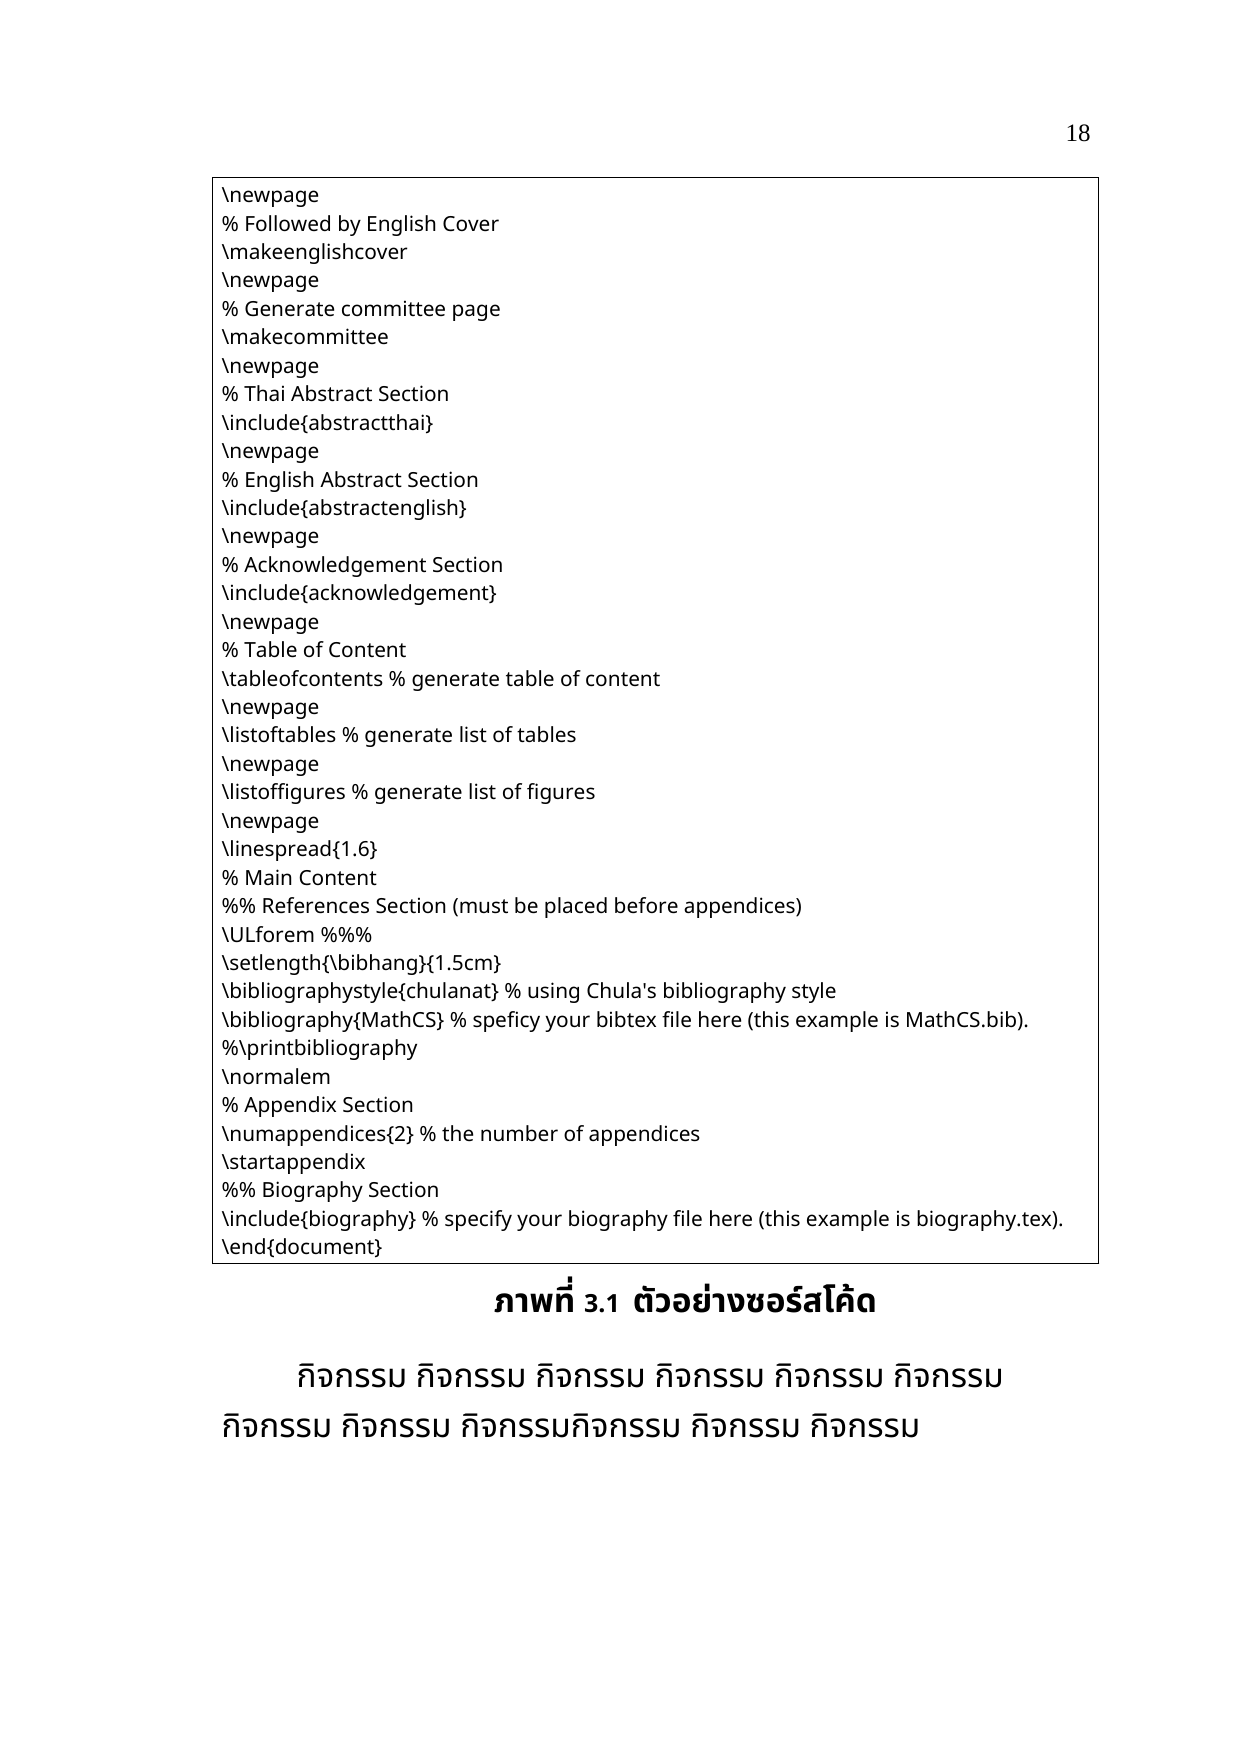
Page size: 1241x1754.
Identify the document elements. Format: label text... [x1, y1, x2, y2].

text \makecommittee [221, 322, 1090, 351]
text %\printbibliography [221, 1033, 1090, 1062]
text \ULforem %%% [221, 920, 1090, 948]
text \newpage [221, 436, 1090, 465]
text % Followed by English Cover [221, 209, 1090, 237]
text % Generate committee page [221, 294, 1090, 322]
text \linespread{1.6} [221, 834, 1090, 863]
text %% References Section (must be placed before appendices) [221, 891, 1090, 920]
text \end{document} [213, 1229, 1098, 1263]
text \include{acknowledgement} [221, 578, 1090, 607]
text \newpage [221, 749, 1090, 777]
text % Table of Content [221, 635, 1090, 664]
text % Appendix Section [221, 1090, 1090, 1119]
text \listoffigures % generate list of figures [221, 777, 1090, 806]
text \makeenglishcover [221, 237, 1090, 266]
text \newpage [221, 351, 1090, 379]
text \normalem [221, 1062, 1090, 1090]
text \numappendices{2} % the number of appendices [221, 1119, 1090, 1147]
text \newpage [221, 692, 1090, 721]
text % English Abstract Section [221, 465, 1090, 493]
text % Acknowledgement Section [221, 550, 1090, 578]
text กิจกรรม กิจกรรม กิจกรรม กิจกรรม กิจกรรม กิจกรรมกิจกรรม กิจกรรม กิจกรรมกิจกรรม กิจกรรม กิจกรรม [221, 1352, 1090, 1453]
text \newpage [213, 178, 1098, 209]
text % Main Content [221, 863, 1090, 891]
text \newpage [221, 806, 1090, 834]
text \startappendix [221, 1147, 1090, 1176]
text \newpage [221, 522, 1090, 550]
text \bibliography{MathCS} % speficy your bibtex file here (this example is MathCS.bib). [221, 1005, 1090, 1033]
text \include{biography} % specify your biography file here (this example is biography.tex). [221, 1204, 1090, 1229]
text \newpage [221, 607, 1090, 635]
text \bibliographystyle{chulanat} % using Chula's bibliography style [221, 977, 1090, 1005]
text \tableofcontents % generate table of content [221, 664, 1090, 692]
text ภาพที่ 3.1 ตัวอย่างซอร์สโค้ด [281, 1277, 1090, 1327]
text \include{abstractenglish} [221, 493, 1090, 522]
text \setlength{\bibhang}{1.5cm} [221, 948, 1090, 977]
text %% Biography Section [221, 1176, 1090, 1204]
text % Thai Abstract Section [221, 379, 1090, 408]
text \listoftables % generate list of tables [221, 721, 1090, 749]
text \newpage [221, 266, 1090, 294]
text \include{abstractthai} [221, 408, 1090, 436]
